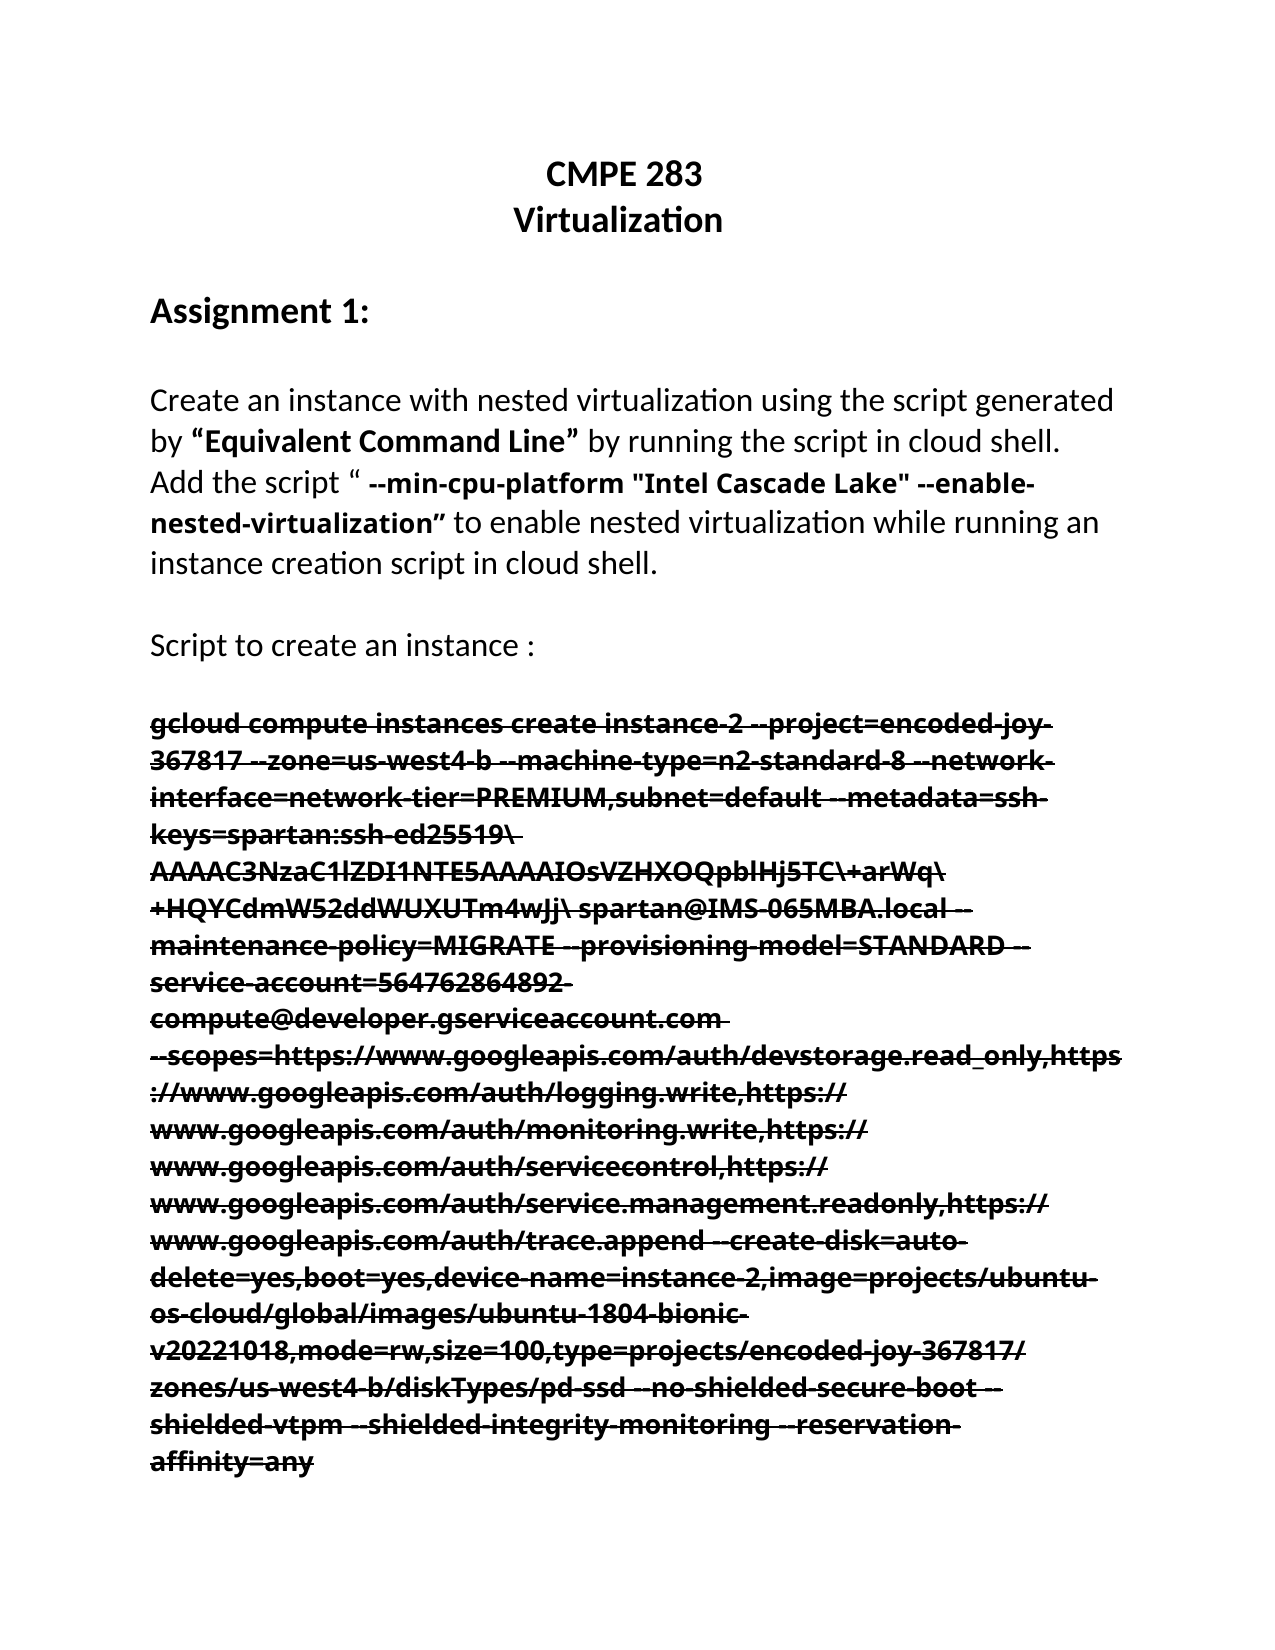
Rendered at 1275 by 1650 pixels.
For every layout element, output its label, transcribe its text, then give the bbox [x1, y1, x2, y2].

text Script to create an instance : [150, 623, 1125, 664]
text gcloud compute instances create instance-2 --project=encoded-joy-367817 --zone=us-west4-b --machine-type=n2-standard-8 --network-interface=network-tier=PREMIUM,subnet=default --metadata=ssh-keys=spartan:ssh-ed25519\ AAAAC3NzaC1lZDI1NTE5AAAAIOsVZHXOQpblHj5TC\+arWq\+HQYCdmW52ddWUXUTm4wJj\ spartan@IMS-065MBA.local --maintenance-policy=MIGRATE --provisioning-model=STANDARD --service-account=564762864892-compute@developer.gserviceaccount.com --scopes=https://www.googleapis.com/auth/devstorage.read_only,https://www.googleapis.com/auth/logging.write,https://www.googleapis.com/auth/monitoring.write,https://www.googleapis.com/auth/servicecontrol,https://www.googleapis.com/auth/service.management.readonly,https://www.googleapis.com/auth/trace.append --create-disk=auto-delete=yes,boot=yes,device-name=instance-2,image=projects/ubuntu-os-cloud/global/images/ubuntu-1804-bionic-v20221018,mode=rw,size=100,type=projects/encoded-joy-367817/zones/us-west4-b/diskTypes/pd-ssd --no-shielded-secure-boot --shielded-vtpm --shielded-integrity-monitoring --reservation-affinity=any [150, 705, 1125, 1479]
text CMPE 283 [150, 150, 1125, 196]
text Assignment 1: [150, 287, 1125, 333]
text Create an instance with nested virtualization using the script generated by “Equivalent Command Line” by running the script in cloud shell. [150, 379, 1125, 461]
text Add the script “ --min-cpu-platform "Intel Cascade Lake" --enable-nested-virtualization” to enable nested virtualization while running an instance creation script in cloud shell. [150, 461, 1125, 583]
text Virtualization [150, 196, 1125, 242]
